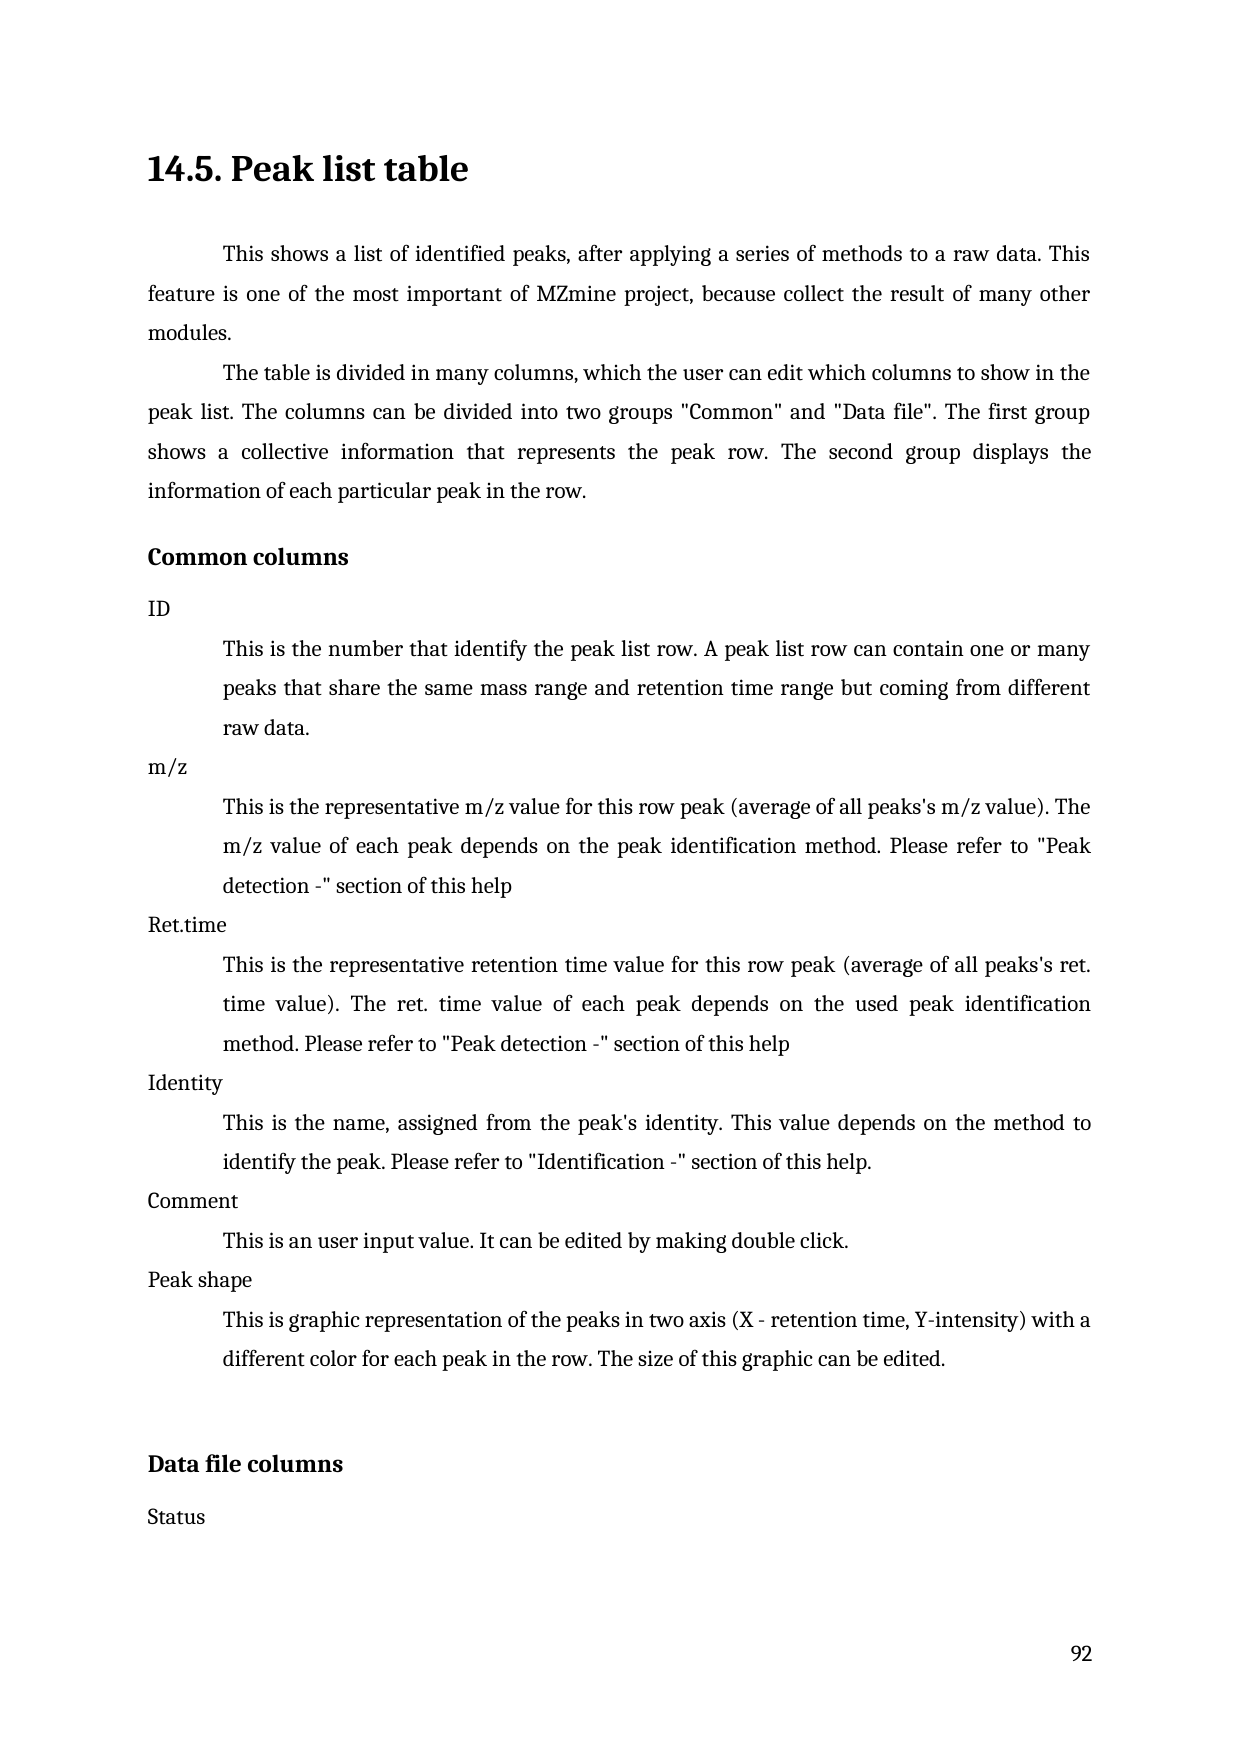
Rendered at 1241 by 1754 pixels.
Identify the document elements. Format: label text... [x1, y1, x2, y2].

text m/z [148, 754, 1092, 780]
subtitle Common columns [148, 542, 1092, 571]
text This is the representative m/z value for this row peak (average of all peaks's m/z value). The m/z value of each peak depends on the peak identification method. Please refer to "Peak detection -" section of this help [223, 793, 1092, 899]
text The table is divided in many columns, which the user can edit which columns to show in the peak list. The columns can be divided into two groups "Common" and "Data file". The first group shows a collective information that represents the peak row. The second group displays the information of each particular peak in the row. [148, 359, 1092, 504]
text This is the number that identify the peak list row. A peak list row can contain one or many peaks that share the same mass range and retention time range but coming from different raw data. [223, 636, 1092, 741]
text This is an user input value. It can be edited by making double click. [223, 1228, 1092, 1254]
text Identity [148, 1070, 1092, 1096]
text This shows a list of identified peaks, after applying a series of methods to a raw data. This feature is one of the most important of MZmine project, because collect the result of many other modules. [148, 241, 1092, 346]
text ID [148, 596, 1092, 622]
text This is the representative retention time value for this row peak (average of all peaks's ret. time value). The ret. time value of each peak depends on the used peak identification method. Please refer to "Peak detection -" section of this help [223, 951, 1092, 1057]
text Peak shape [148, 1267, 1092, 1294]
subtitle Peak list table [148, 148, 1092, 191]
text This is graphic representation of the peaks in two axis (X - retention time, Y-intensity) with a different color for each peak in the row. The size of this graphic can be edited. [223, 1307, 1092, 1373]
text Ret.time [148, 912, 1092, 938]
text This is the name, assigned from the peak's identity. This value depends on the method to identify the peak. Please refer to "Identification -" section of this help. [223, 1109, 1092, 1175]
text Status [148, 1504, 1092, 1530]
text Comment [148, 1188, 1092, 1215]
subtitle Data file columns [148, 1450, 1092, 1479]
